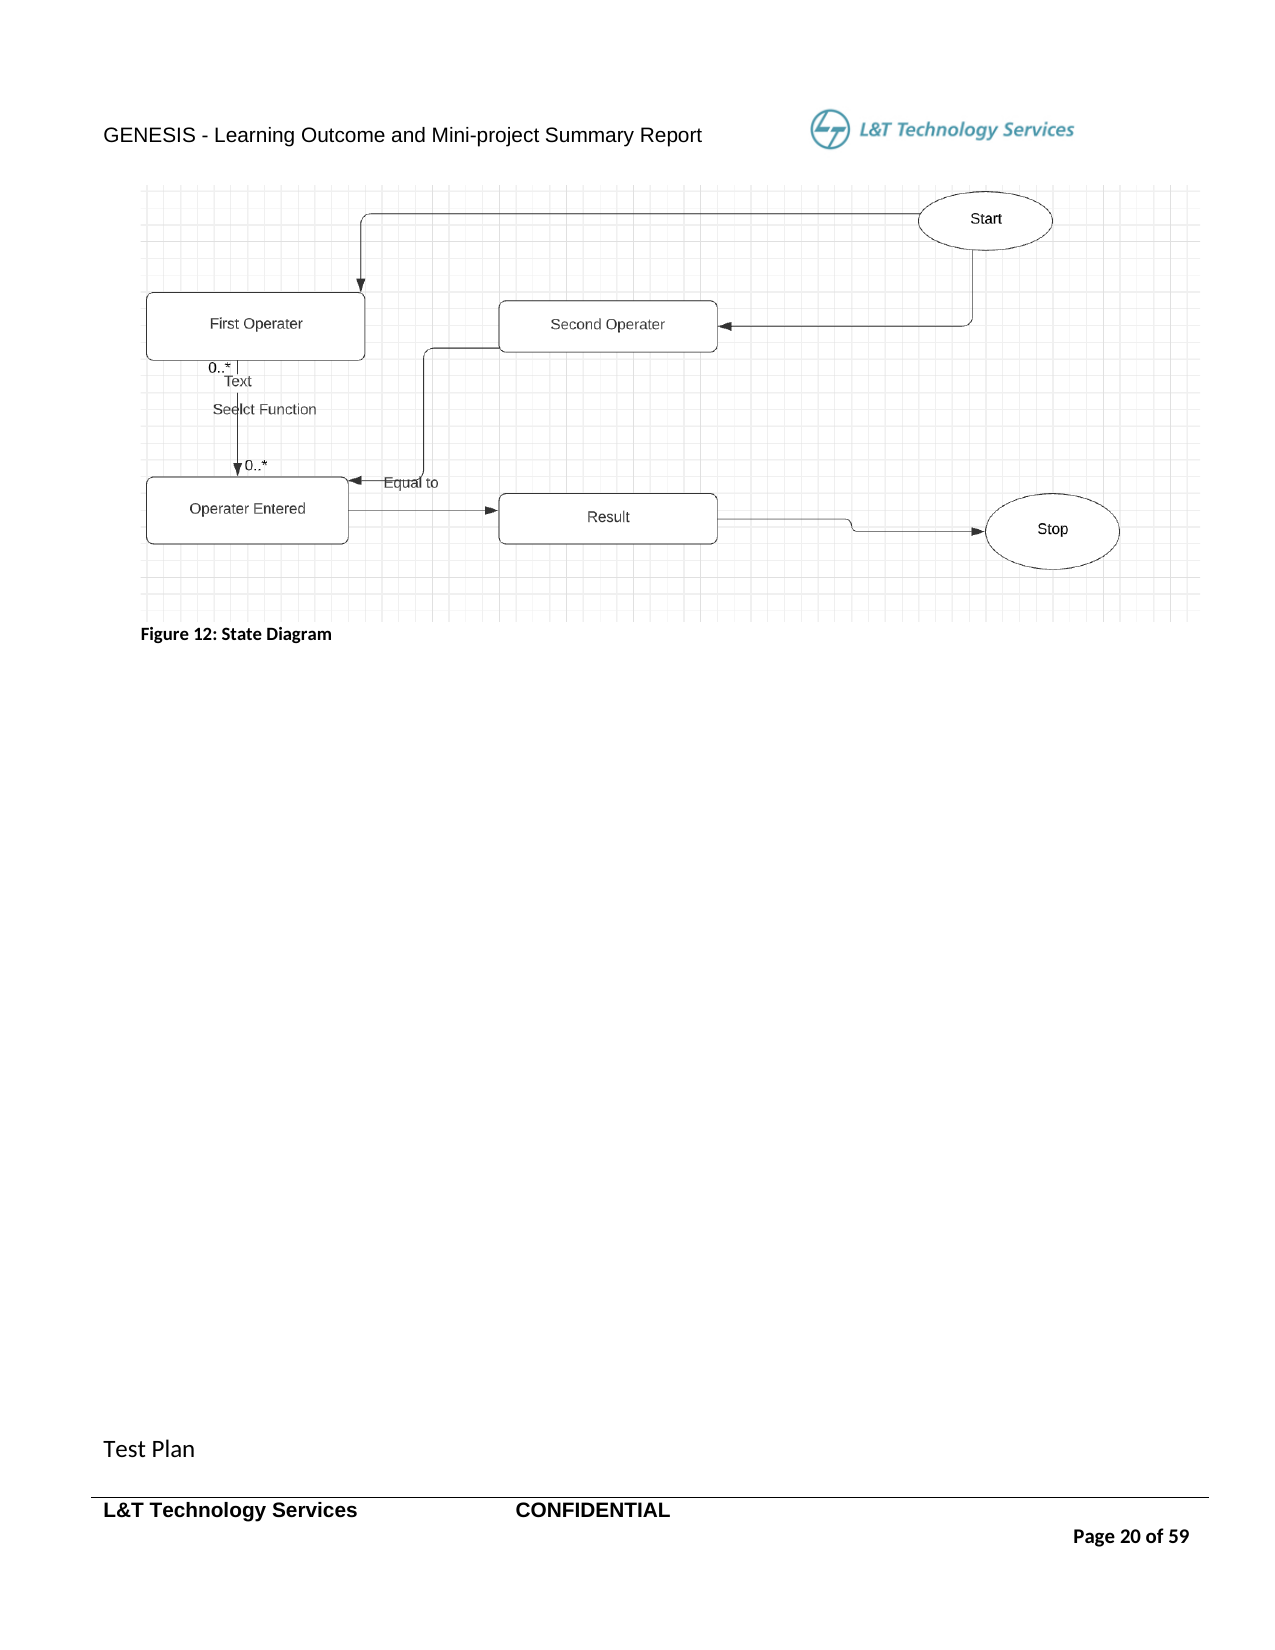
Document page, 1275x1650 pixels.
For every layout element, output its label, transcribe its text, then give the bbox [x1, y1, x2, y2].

picture [808, 98, 1075, 162]
text Figure 12: State Diagram [103, 622, 1162, 645]
picture [140, 185, 1200, 622]
text Test Plan [103, 1433, 1162, 1464]
